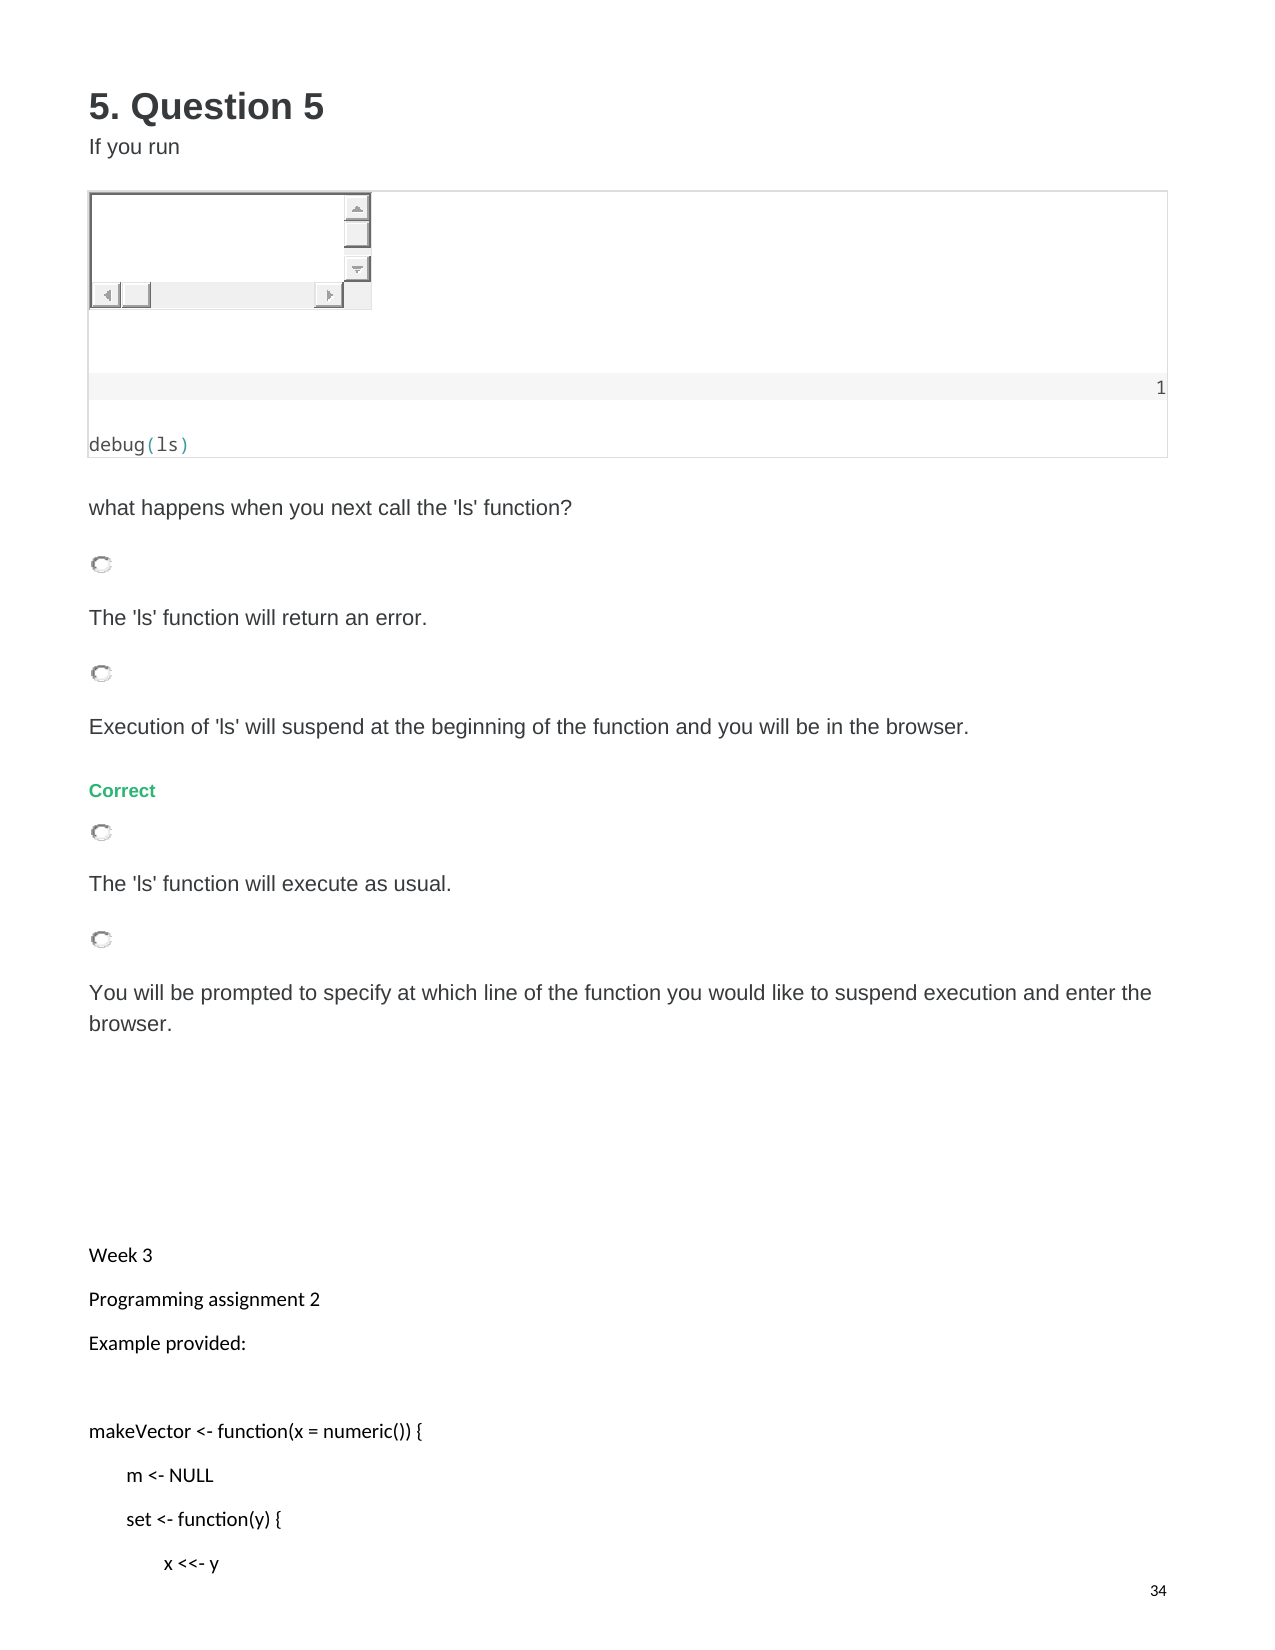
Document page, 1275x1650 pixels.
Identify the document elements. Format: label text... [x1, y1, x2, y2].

text Week 3 [89, 1242, 1167, 1267]
text The 'ls' function will execute as usual. [89, 865, 1167, 896]
text If you run [89, 127, 1167, 159]
text You will be prompted to specify at which line of the function you would like to suspend execution and enter the browser. [89, 974, 1167, 1037]
text m <- NULL [89, 1462, 1167, 1488]
text makeVector <- function(x = numeric()) { [89, 1418, 1167, 1444]
text 1 [89, 373, 1167, 400]
text Correct [89, 768, 1167, 801]
text what happens when you next call the 'ls' function? [89, 489, 1167, 521]
text debug(ls) [89, 429, 1167, 457]
text Execution of 'ls' will suspend at the beginning of the function and you will be in the browser. [89, 708, 1167, 739]
text Programming assignment 2 [89, 1286, 1167, 1311]
text x <<- y [89, 1550, 1167, 1576]
text Example provided: [89, 1330, 1167, 1356]
text set <- function(y) { [89, 1506, 1167, 1532]
subtitle 5. Question 5 [89, 84, 1167, 127]
text The 'ls' function will return an error. [89, 599, 1167, 630]
